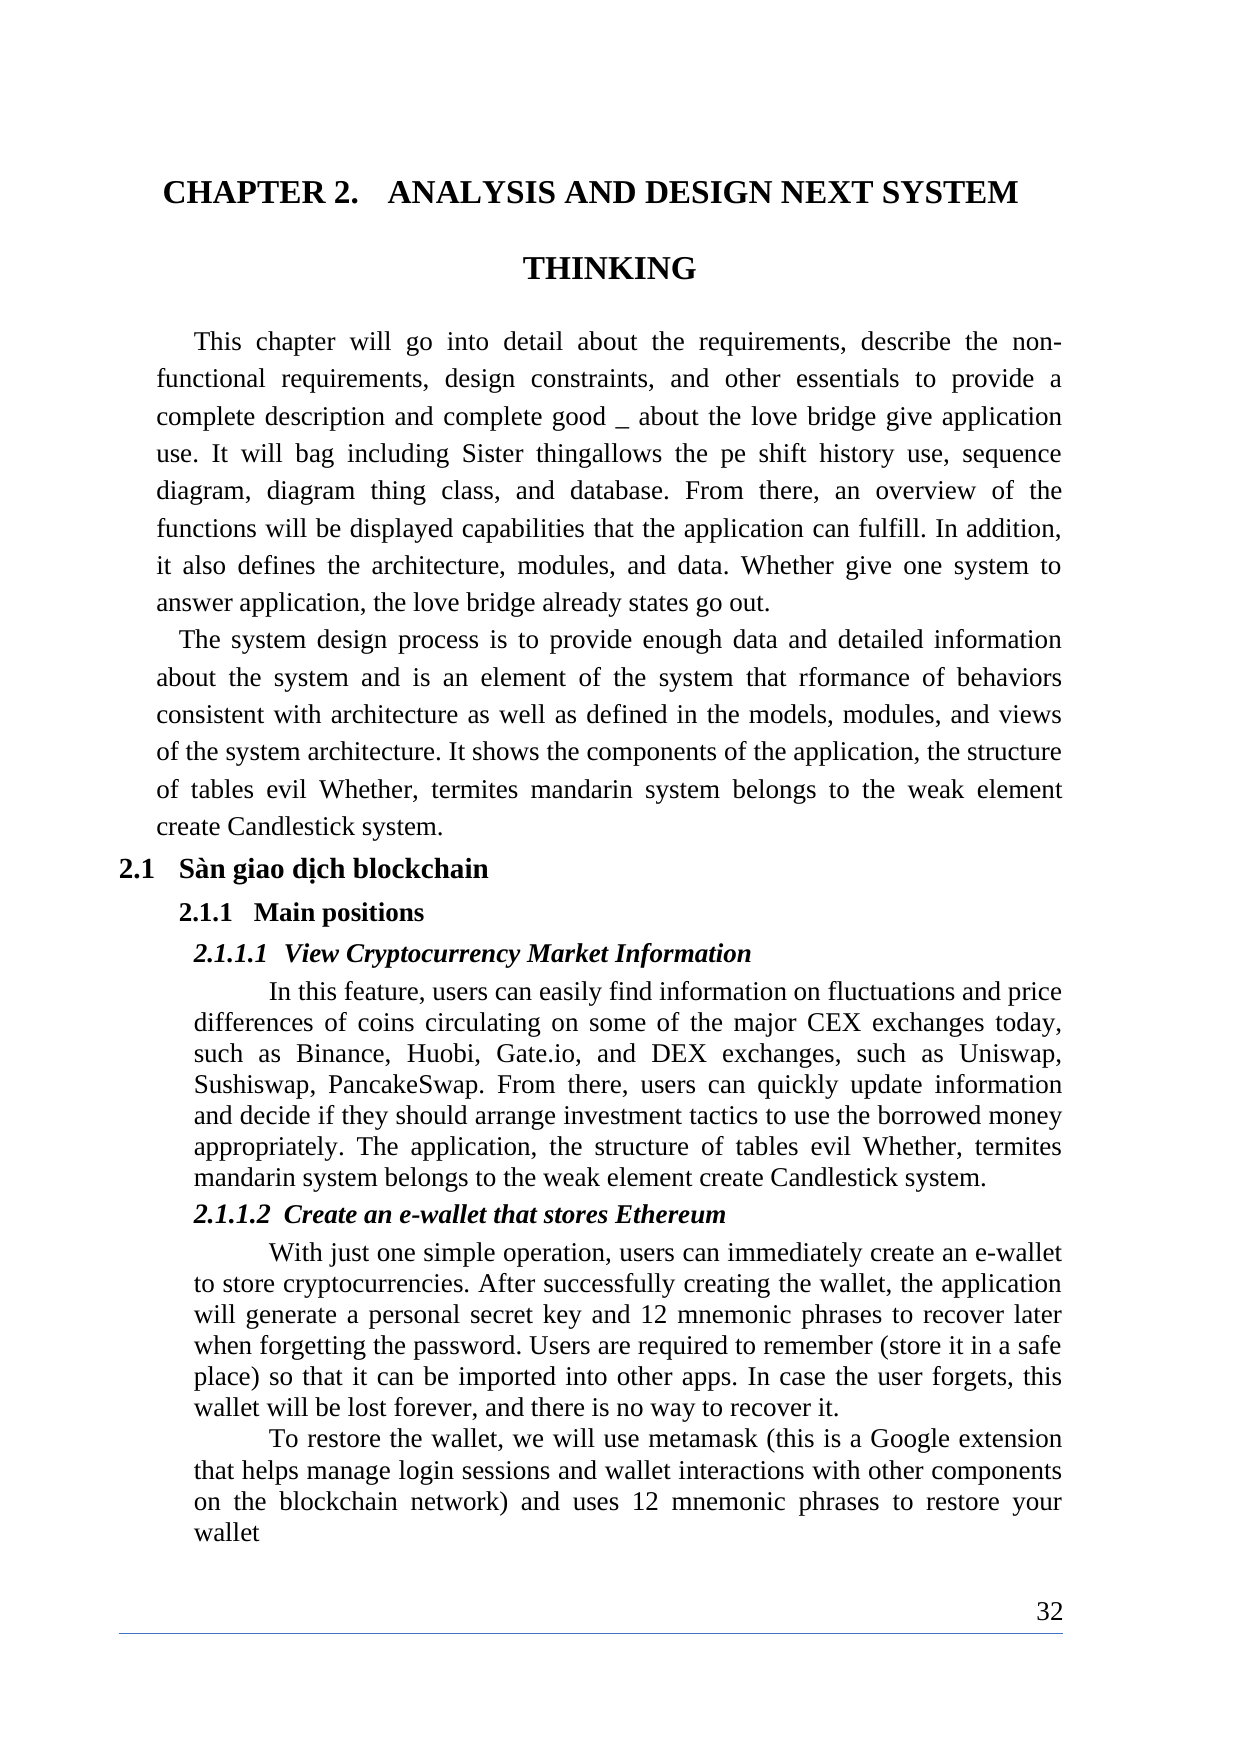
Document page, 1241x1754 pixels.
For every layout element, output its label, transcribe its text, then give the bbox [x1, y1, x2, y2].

subtitle ANALYSIS AND DESIGN NEXT SYSTEM THINKING [118, 172, 1063, 287]
subtitle Sàn giao dịch blockchain [118, 852, 1063, 885]
text With just one simple operation, users can immediately create an e-wallet to store cryptocurrencies. After successfully creating the wallet, the application will generate a personal secret key and 12 mnemonic phrases to recover later when forgetting the password. Users are required to remember (store it in a safe place) so that it can be imported into other apps. In case the user forgets, this wallet will be lost forever, and there is no way to recover it. [193, 1236, 1063, 1423]
subtitle Create an e-wallet that stores Ethereum [193, 1197, 1063, 1229]
text The system design process is to provide enough data and detailed information about the system and is an element of the system that rformance of behaviors consistent with architecture as well as defined in the models, modules, and views of the system architecture. It shows the components of the application, the structure of tables evil Whether, termites mandarin system belongs to the weak element create Candlestick system. [156, 624, 1063, 841]
text To restore the wallet, we will use metamask (this is a Google extension that helps manage login sessions and wallet interactions with other components on the blockchain network) and uses 12 mnemonic phrases to restore your wallet [193, 1423, 1063, 1547]
text In this feature, users can easily find information on fluctuations and price differences of coins circulating on some of the major CEX exchanges today, such as Binance, Huobi, Gate.io, and DEX exchanges, such as Uniswap, Sushiswap, PancakeSwap. From there, users can quickly update information and decide if they should arrange investment tactics to use the borrowed money appropriately. The application, the structure of tables evil Whether, termites mandarin system belongs to the weak element create Candlestick system. [193, 975, 1063, 1193]
text This chapter will go into detail about the requirements, describe the non-functional requirements, design constraints, and other essentials to provide a complete description and complete good _ about the love bridge give application use. It will bag including Sister thingallows the pe shift history use, sequence diagram, diagram thing class, and database. From there, an overview of the functions will be displayed capabilities that the application can fulfill. In addition, it also defines the architecture, modules, and data. Whether give one system to answer application, the love bridge already states go out. [156, 325, 1063, 617]
subtitle View Cryptocurrency Market Information [193, 937, 1063, 968]
subtitle Main positions [178, 896, 1063, 927]
